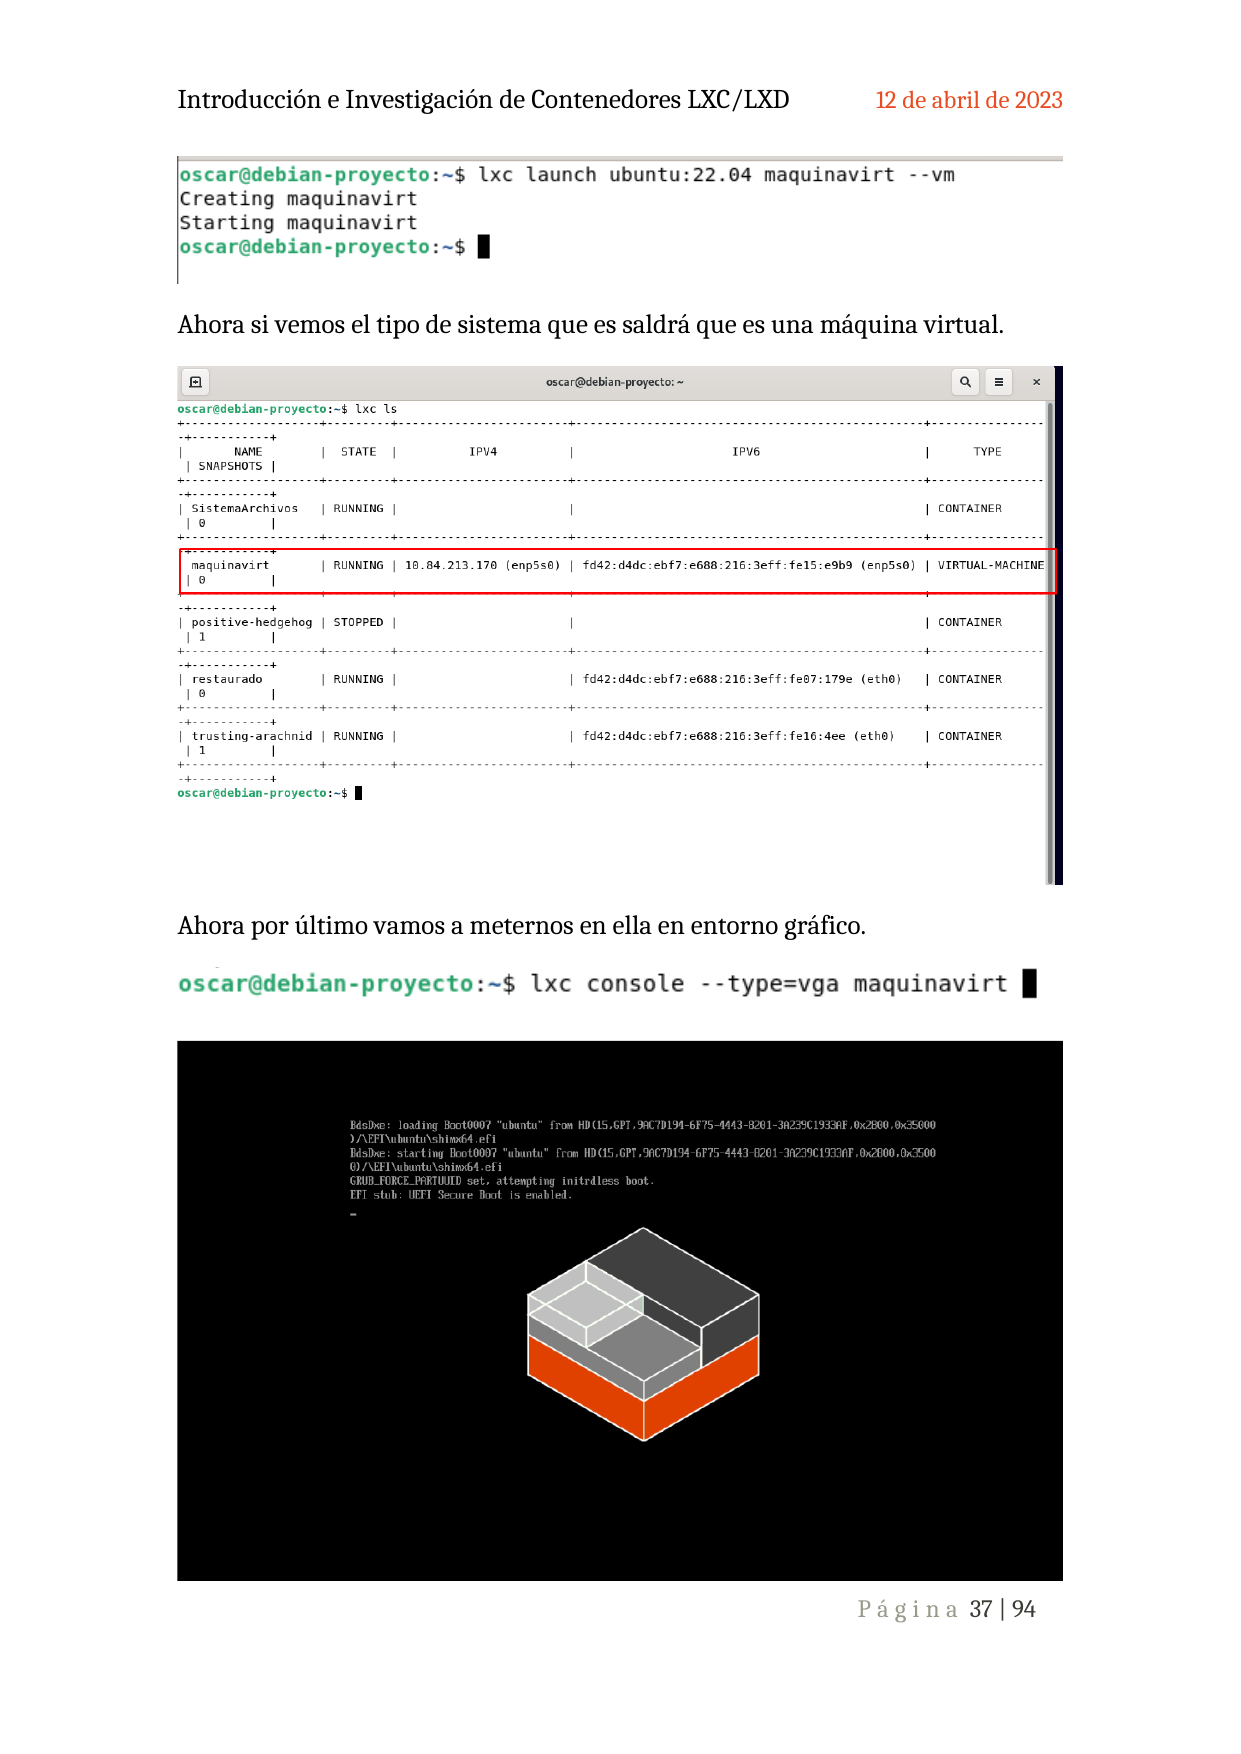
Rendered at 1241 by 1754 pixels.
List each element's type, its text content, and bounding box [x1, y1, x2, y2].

text Ahora si vemos el tipo de sistema que es saldrá que es una máquina virtual. [177, 309, 1063, 341]
text Ahora por último vamos a meternos en ella en entorno gráfico. [177, 910, 1063, 942]
picture [177, 967, 1051, 1016]
picture [177, 1040, 1063, 1581]
picture [177, 366, 1063, 885]
picture [177, 156, 1063, 284]
